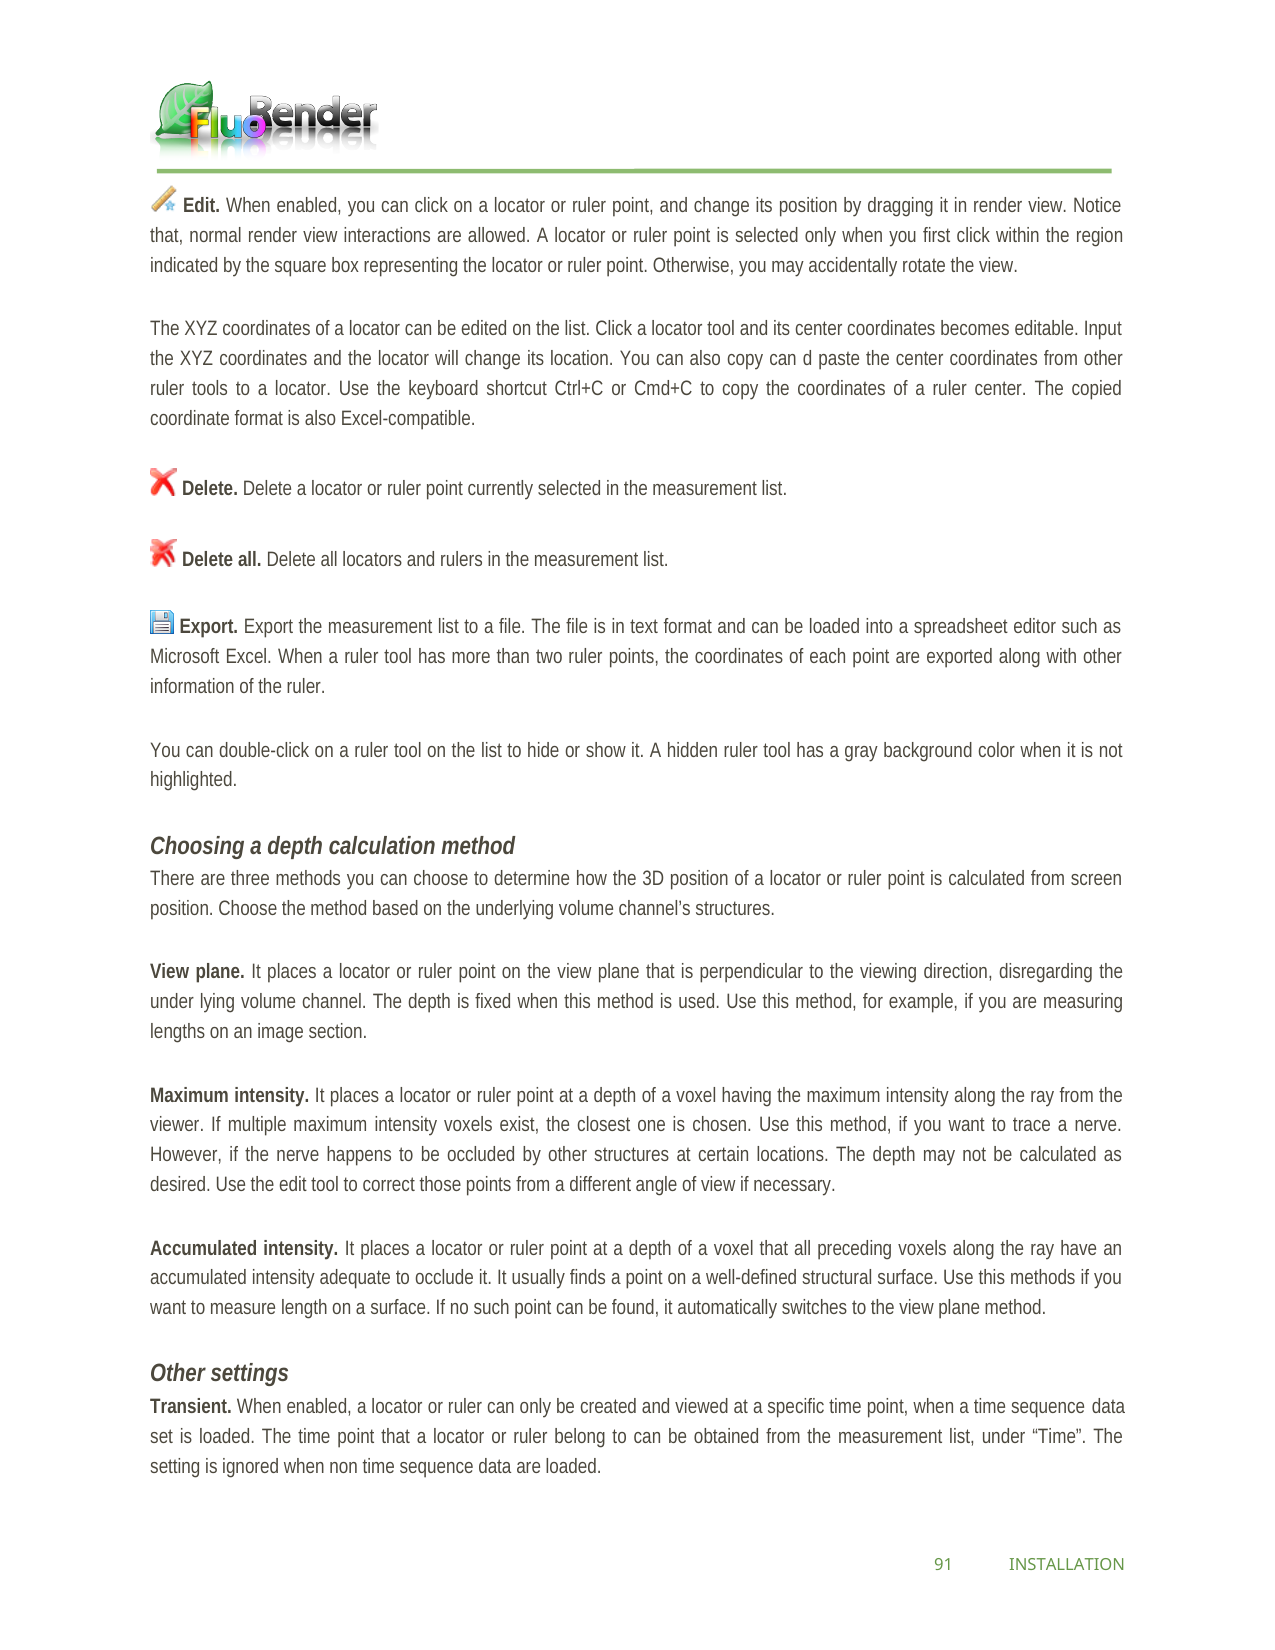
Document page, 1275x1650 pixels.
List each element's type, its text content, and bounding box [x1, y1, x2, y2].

text View plane. It places a locator or ruler point on the view plane that is perpendicular to the viewing direction, disregarding the under lying volume channel. The depth is fixed when this method is used. Use this method, for example, if you are measuring lengths on an image section. [150, 959, 1125, 1043]
text Transient. When enabled, a locator or ruler can only be created and viewed at a specific time point, when a time sequence data set is loaded. The time point that a locator or ruler belong to can be obtained from the measurement list, under “Time”. The setting is ignored when non time sequence data are loaded. [150, 1394, 1125, 1478]
text There are three methods you can choose to determine how the 3D position of a locator or ruler point is calculated from screen position. Choose the method based on the underlying volume channel’s structures. [150, 866, 1125, 920]
subtitle Choosing a depth calculation method [150, 831, 1125, 859]
text Accumulated intensity. It places a locator or ruler point at a depth of a voxel that all preceding voxels along the ray have an accumulated intensity adequate to occlude it. It usually finds a point on a well-defined structural surface. Use this methods if you want to measure length on a surface. If no such point can be found, it automatically switches to the view plane method. [150, 1235, 1125, 1319]
text Edit. When enabled, you can click on a locator or ruler point, and change its position by dragging it in render view. Notice that, normal render view interactions are allowed. A locator or ruler point is selected only when you first click within the region indicated by the square box representing the locator or ruler point. Otherwise, you may accidentally rotate the view. [150, 185, 1125, 277]
text You can double-click on a ruler tool on the list to hide or show it. A hidden ruler tool has a gray background color when it is not highlighted. [150, 737, 1125, 791]
picture [150, 468, 177, 496]
text Delete. Delete a locator or ruler point currently selected in the measurement list. [150, 469, 1125, 500]
picture [150, 75, 379, 162]
picture [150, 539, 177, 567]
text Delete all. Delete all locators and rulers in the measurement list. [150, 539, 1125, 571]
picture [150, 610, 174, 634]
text Maximum intensity. It places a locator or ruler point at a depth of a voxel having the maximum intensity along the ray from the viewer. If multiple maximum intensity voxels exist, the closest one is chosen. Use this method, if you want to trace a nerve. However, if the nerve happens to be occluded by other structures at certain locations. The depth may not be calculated as desired. Use the edit tool to correct those points from a different angle of view if necessary. [150, 1082, 1125, 1196]
text Export. Export the measurement list to a file. The file is in text format and can be loaded into a spreadsheet editor such as Microsoft Excel. When a ruler tool has more than two ruler points, the coordinates of each point are exported along with other information of the ruler. [150, 610, 1125, 698]
text The XYZ coordinates of a locator can be edited on the list. Click a locator tool and its center coordinates becomes editable. Input the XYZ coordinates and the locator will change its location. You can also copy can d paste the center coordinates from other ruler tools to a locator. Use the keyboard shortcut Ctrl+C or Cmd+C to copy the coordinates of a ruler center. The copied coordinate format is also Excel-compatible. [150, 316, 1125, 429]
picture [150, 185, 177, 213]
subtitle Other settings [150, 1358, 1125, 1387]
